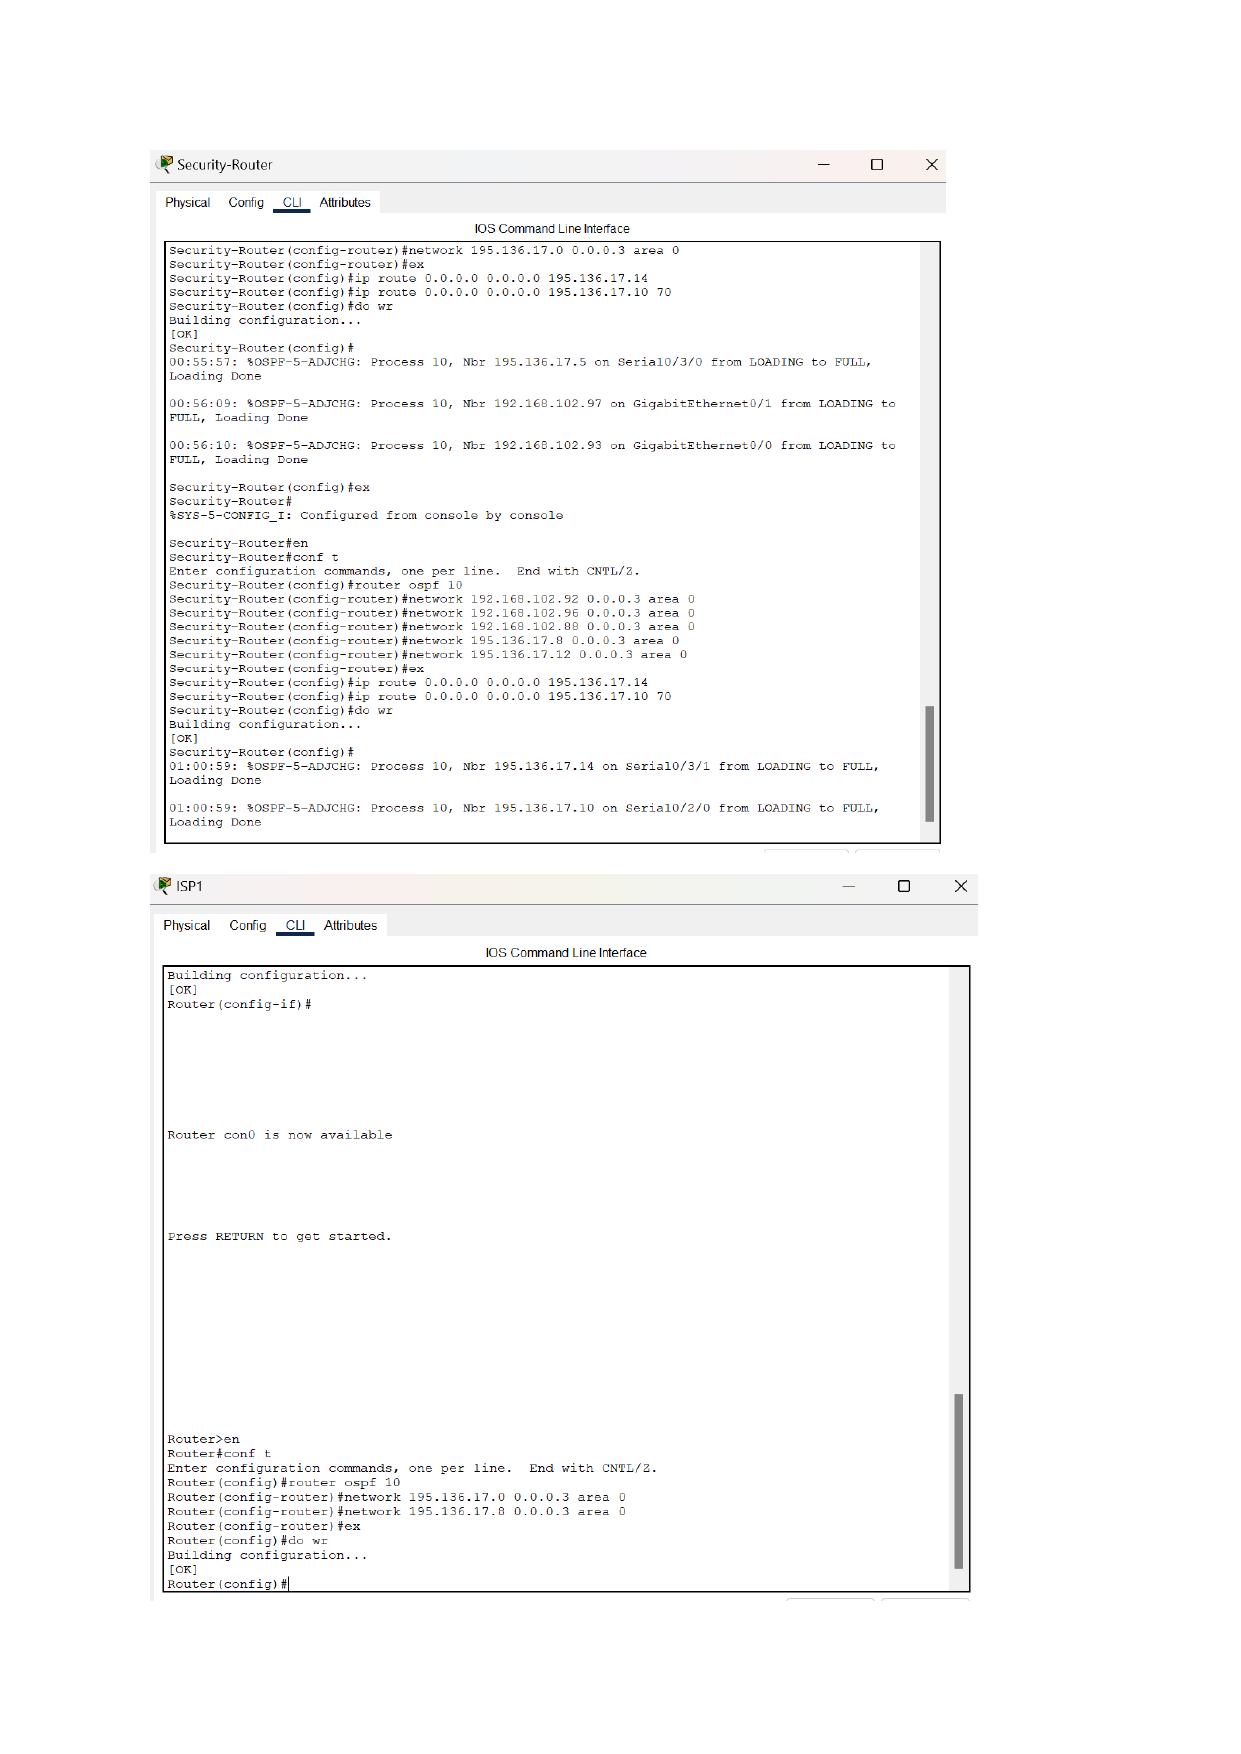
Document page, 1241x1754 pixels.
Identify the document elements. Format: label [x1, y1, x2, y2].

picture [150, 150, 946, 853]
picture [150, 874, 979, 1601]
